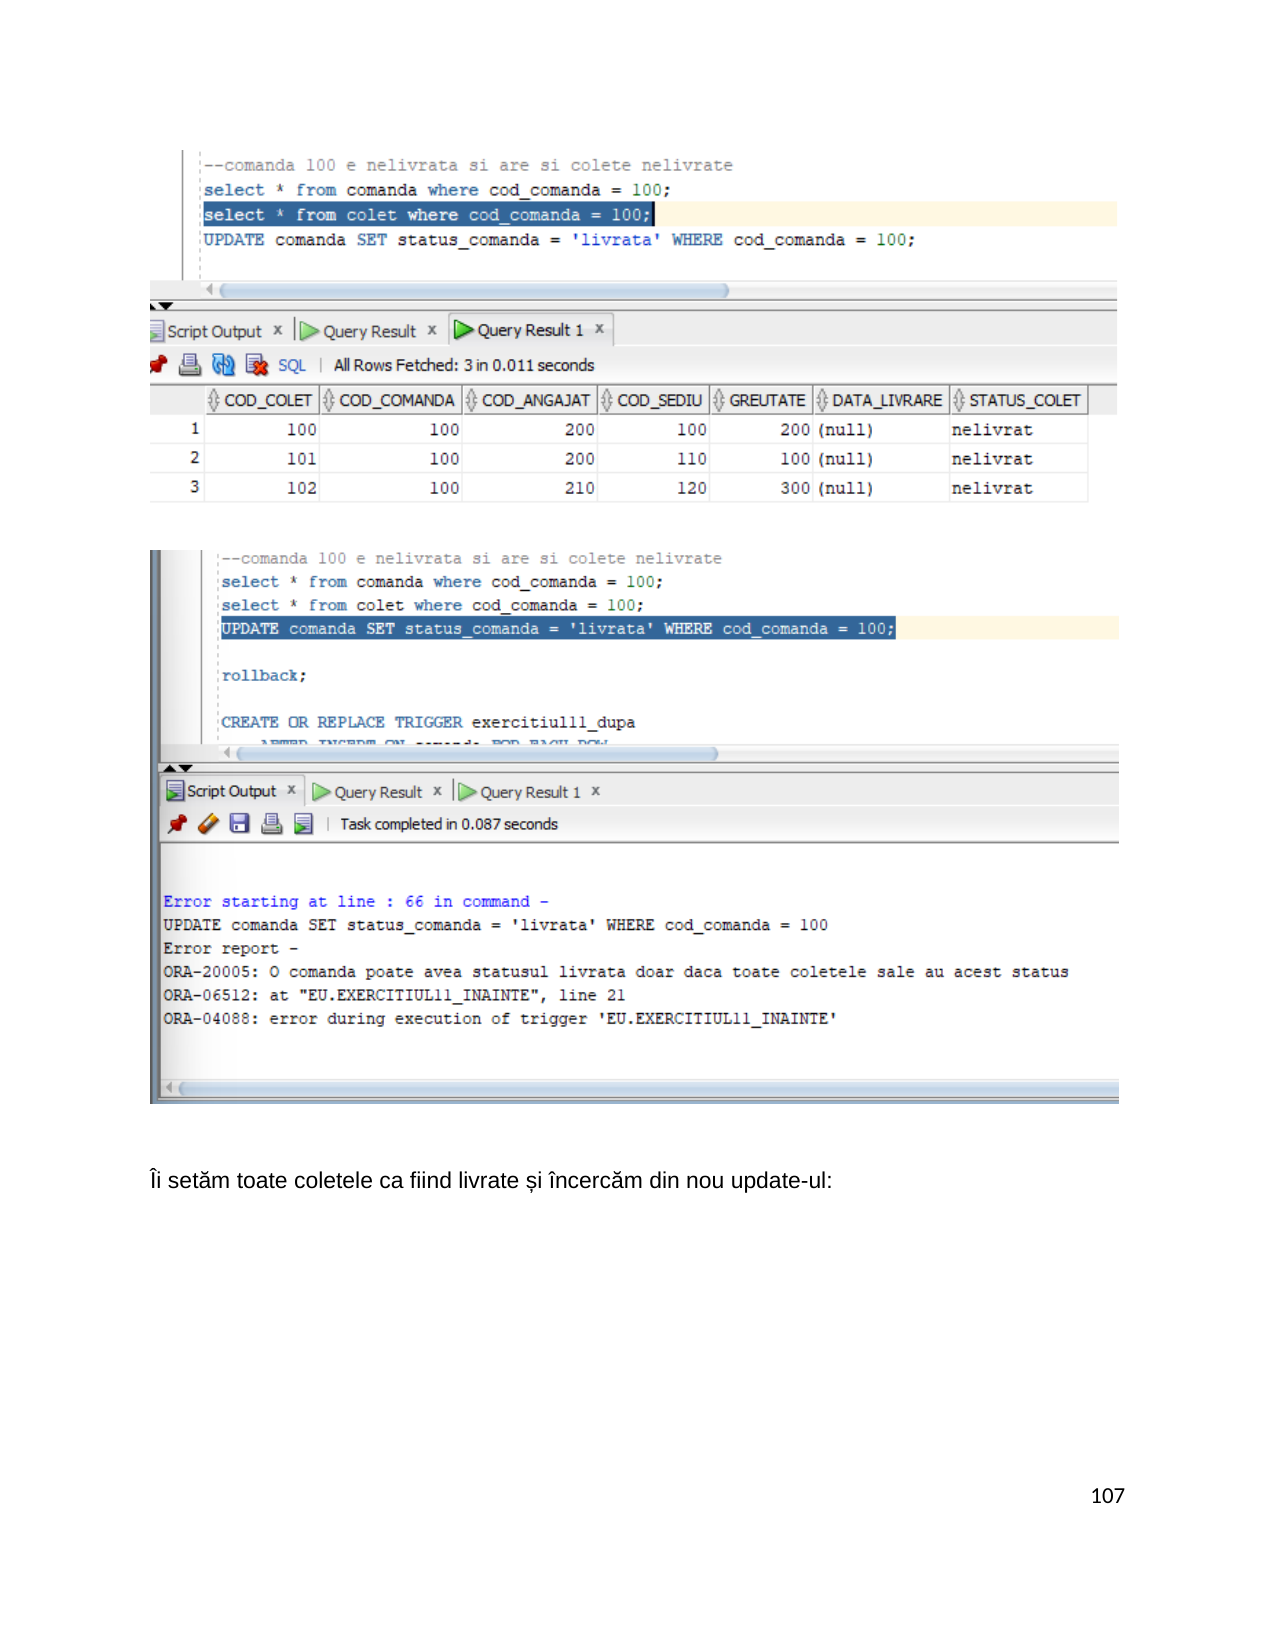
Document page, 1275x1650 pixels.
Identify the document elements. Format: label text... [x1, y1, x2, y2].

picture [150, 150, 1118, 532]
text Îi setăm toate coletele ca fiind livrate și încercăm din nou update-ul: [150, 1167, 1125, 1193]
picture [150, 550, 1119, 1104]
